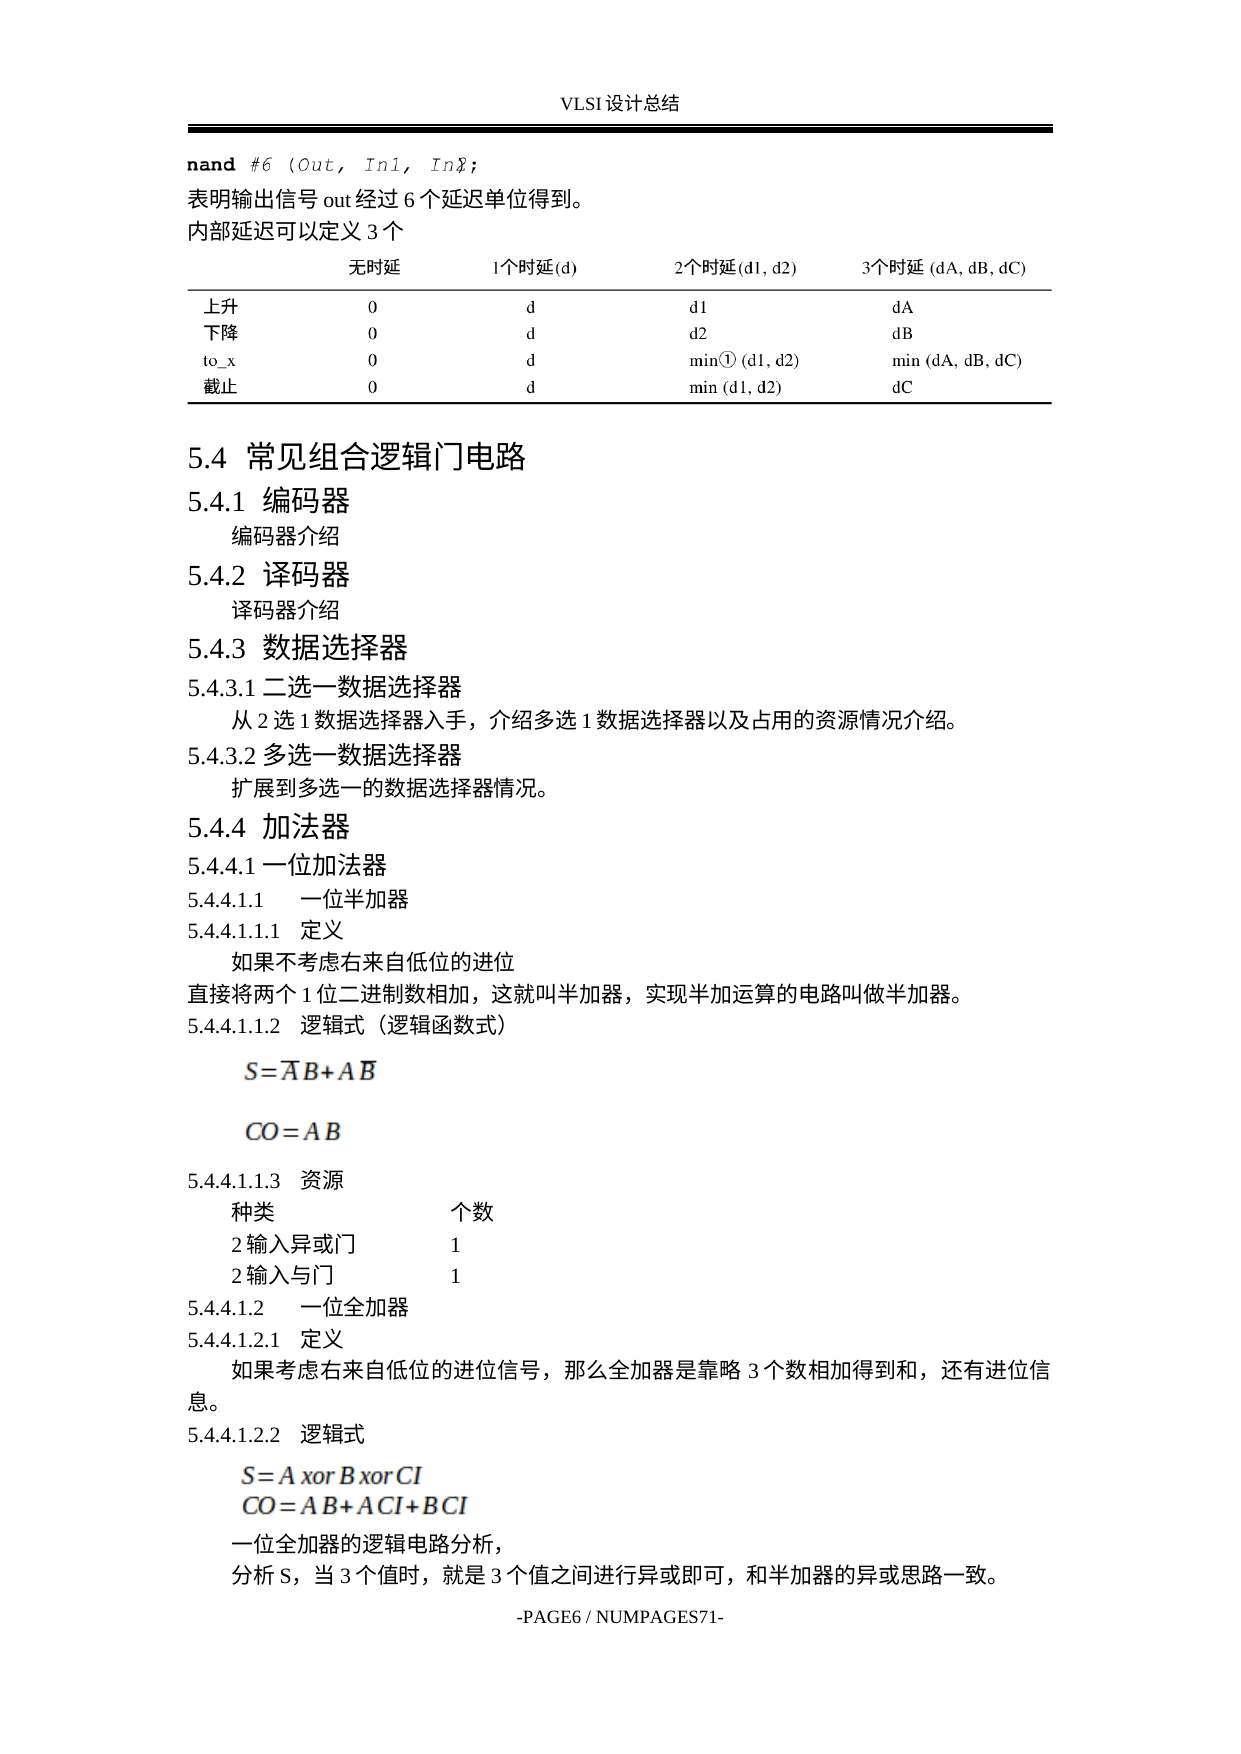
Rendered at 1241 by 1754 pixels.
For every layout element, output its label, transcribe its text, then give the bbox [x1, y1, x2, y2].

subtitle 二选一数据选择器 [187, 667, 1053, 703]
text 译码器介绍 [187, 593, 1053, 625]
text 编码器介绍 [187, 519, 1053, 551]
subtitle 多选一数据选择器 [187, 735, 1053, 771]
subtitle 逻辑式 [187, 1417, 1053, 1448]
text 种类 个数 [187, 1195, 1053, 1227]
subtitle 资源 [187, 1163, 1053, 1195]
subtitle 译码器 [187, 551, 1053, 593]
subtitle 定义 [187, 1322, 1053, 1353]
subtitle 编码器 [187, 477, 1053, 519]
picture [231, 1040, 408, 1164]
text 一位全加器的逻辑电路分析， [187, 1527, 1053, 1558]
text 从2选1数据选择器入手，介绍多选1数据选择器以及占用的资源情况介绍。 [187, 703, 1053, 735]
text 分析S，当3个值时，就是3个值之间进行异或即可，和半加器的异或思路一致。 [187, 1558, 1053, 1590]
subtitle 一位全加器 [187, 1290, 1053, 1322]
subtitle 数据选择器 [187, 625, 1053, 667]
picture [187, 245, 1052, 407]
subtitle 常见组合逻辑门电路 [187, 432, 1053, 477]
picture [231, 1448, 489, 1527]
text 表明输出信号out经过6个延迟单位得到。 [187, 182, 1053, 214]
text 直接将两个1位二进制数相加，这就叫半加器，实现半加运算的电路叫做半加器。 [187, 977, 1053, 1008]
picture [187, 150, 483, 183]
subtitle 逻辑式（逻辑函数式） [187, 1008, 1053, 1040]
subtitle 一位加法器 [187, 845, 1053, 882]
subtitle 定义 [187, 913, 1053, 945]
text 扩展到多选一的数据选择器情况。 [187, 771, 1053, 803]
text 内部延迟可以定义3个 [187, 214, 1053, 246]
subtitle 加法器 [187, 803, 1053, 845]
subtitle 一位半加器 [187, 882, 1053, 913]
text 如果不考虑右来自低位的进位 [187, 945, 1053, 977]
text 2输入与门 1 [187, 1258, 1053, 1290]
text 如果考虑右来自低位的进位信号，那么全加器是靠略3个数相加得到和，还有进位信息。 [187, 1353, 1053, 1417]
text 2输入异或门 1 [187, 1227, 1053, 1258]
